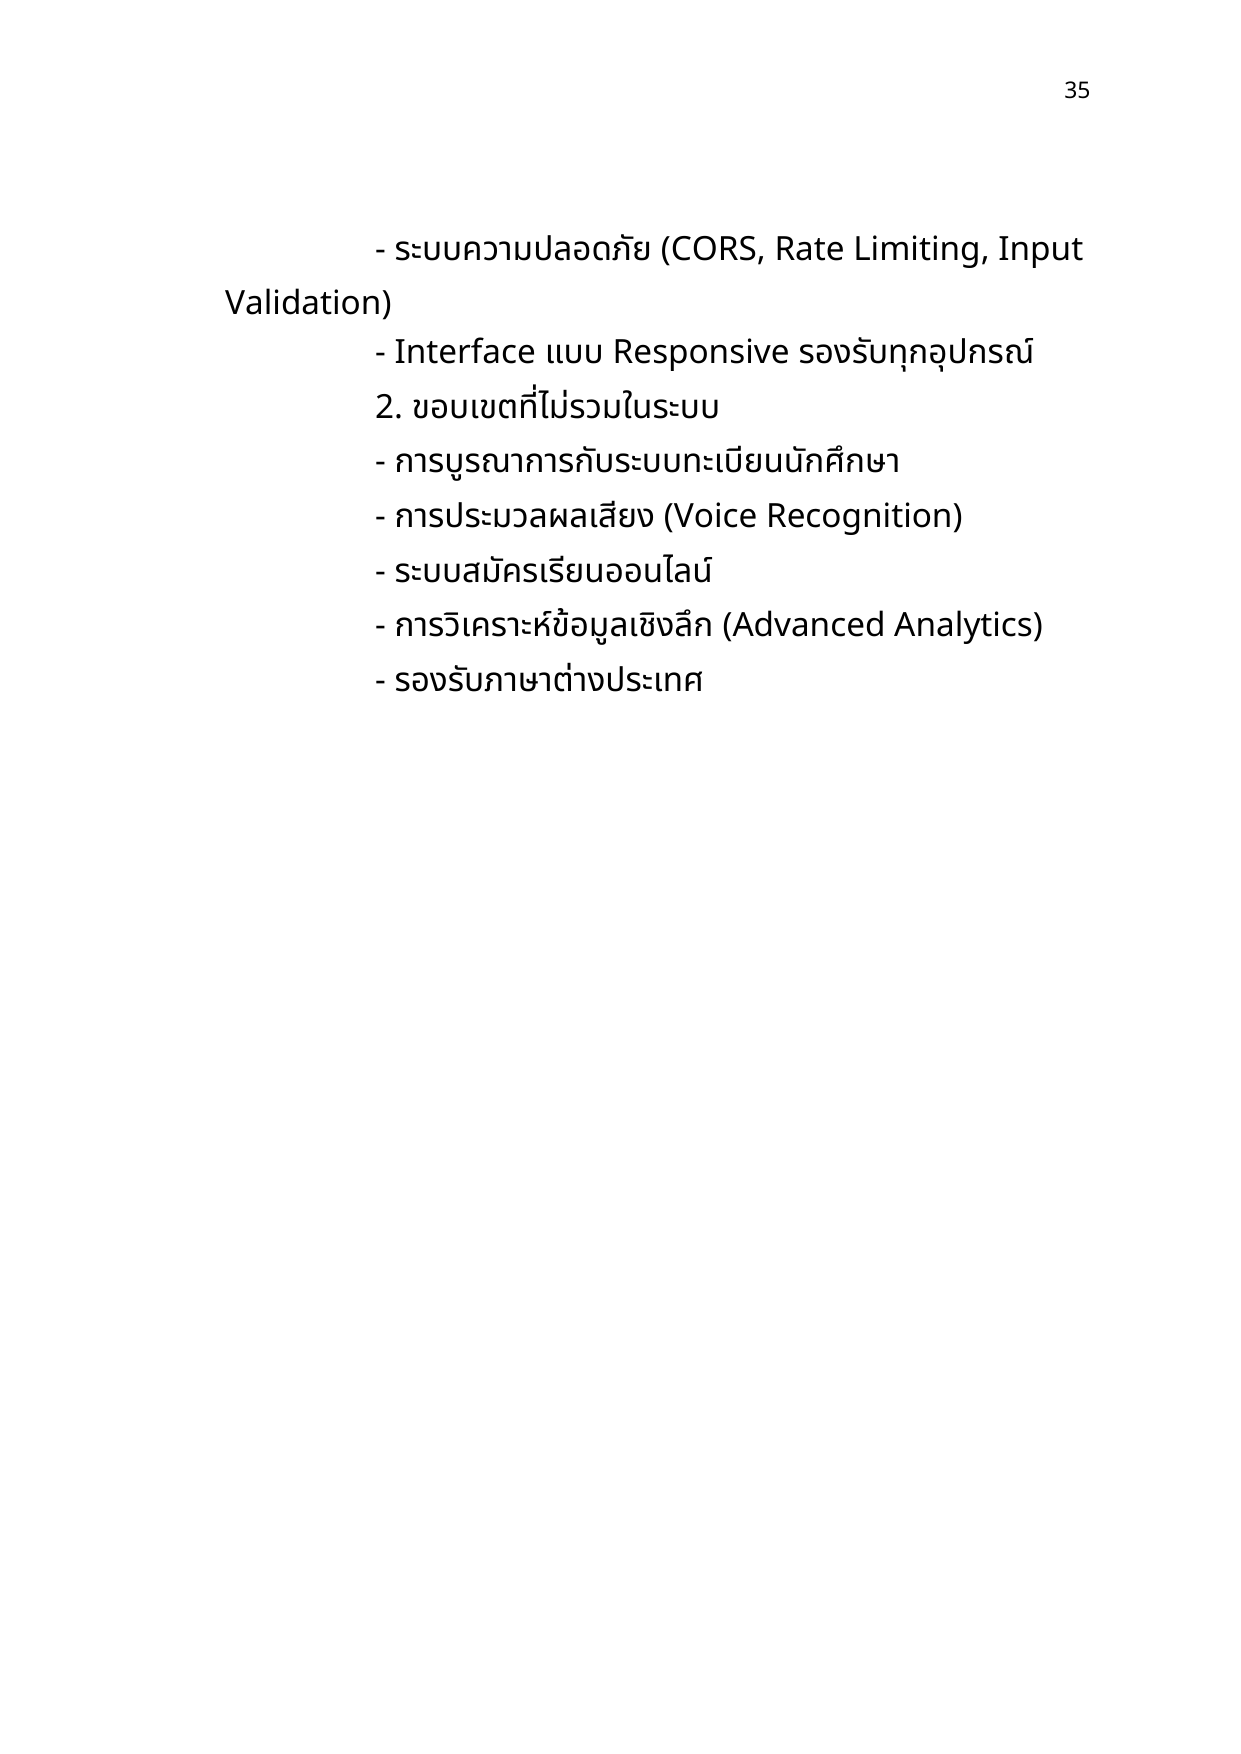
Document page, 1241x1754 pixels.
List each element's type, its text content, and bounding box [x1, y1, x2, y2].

text - Interface แบบ Responsive รองรับทุกอุปกรณ์ [225, 328, 1090, 379]
text - ระบบสมัครเรียนออนไลน์ [225, 546, 1090, 597]
text - รองรับภาษาต่างประเทศ [225, 656, 1090, 706]
text 2. ขอบเขตที่ไม่รวมในระบบ [225, 383, 1090, 433]
text - การบูรณาการกับระบบทะเบียนนักศึกษา [225, 437, 1090, 488]
text - การประมวลผลเสียง (Voice Recognition) [225, 492, 1090, 542]
text - การวิเคราะห์ข้อมูลเชิงลึก (Advanced Analytics) [225, 601, 1090, 652]
text - ระบบความปลอดภัย (CORS, Rate Limiting, Input Validation) [225, 225, 1090, 324]
